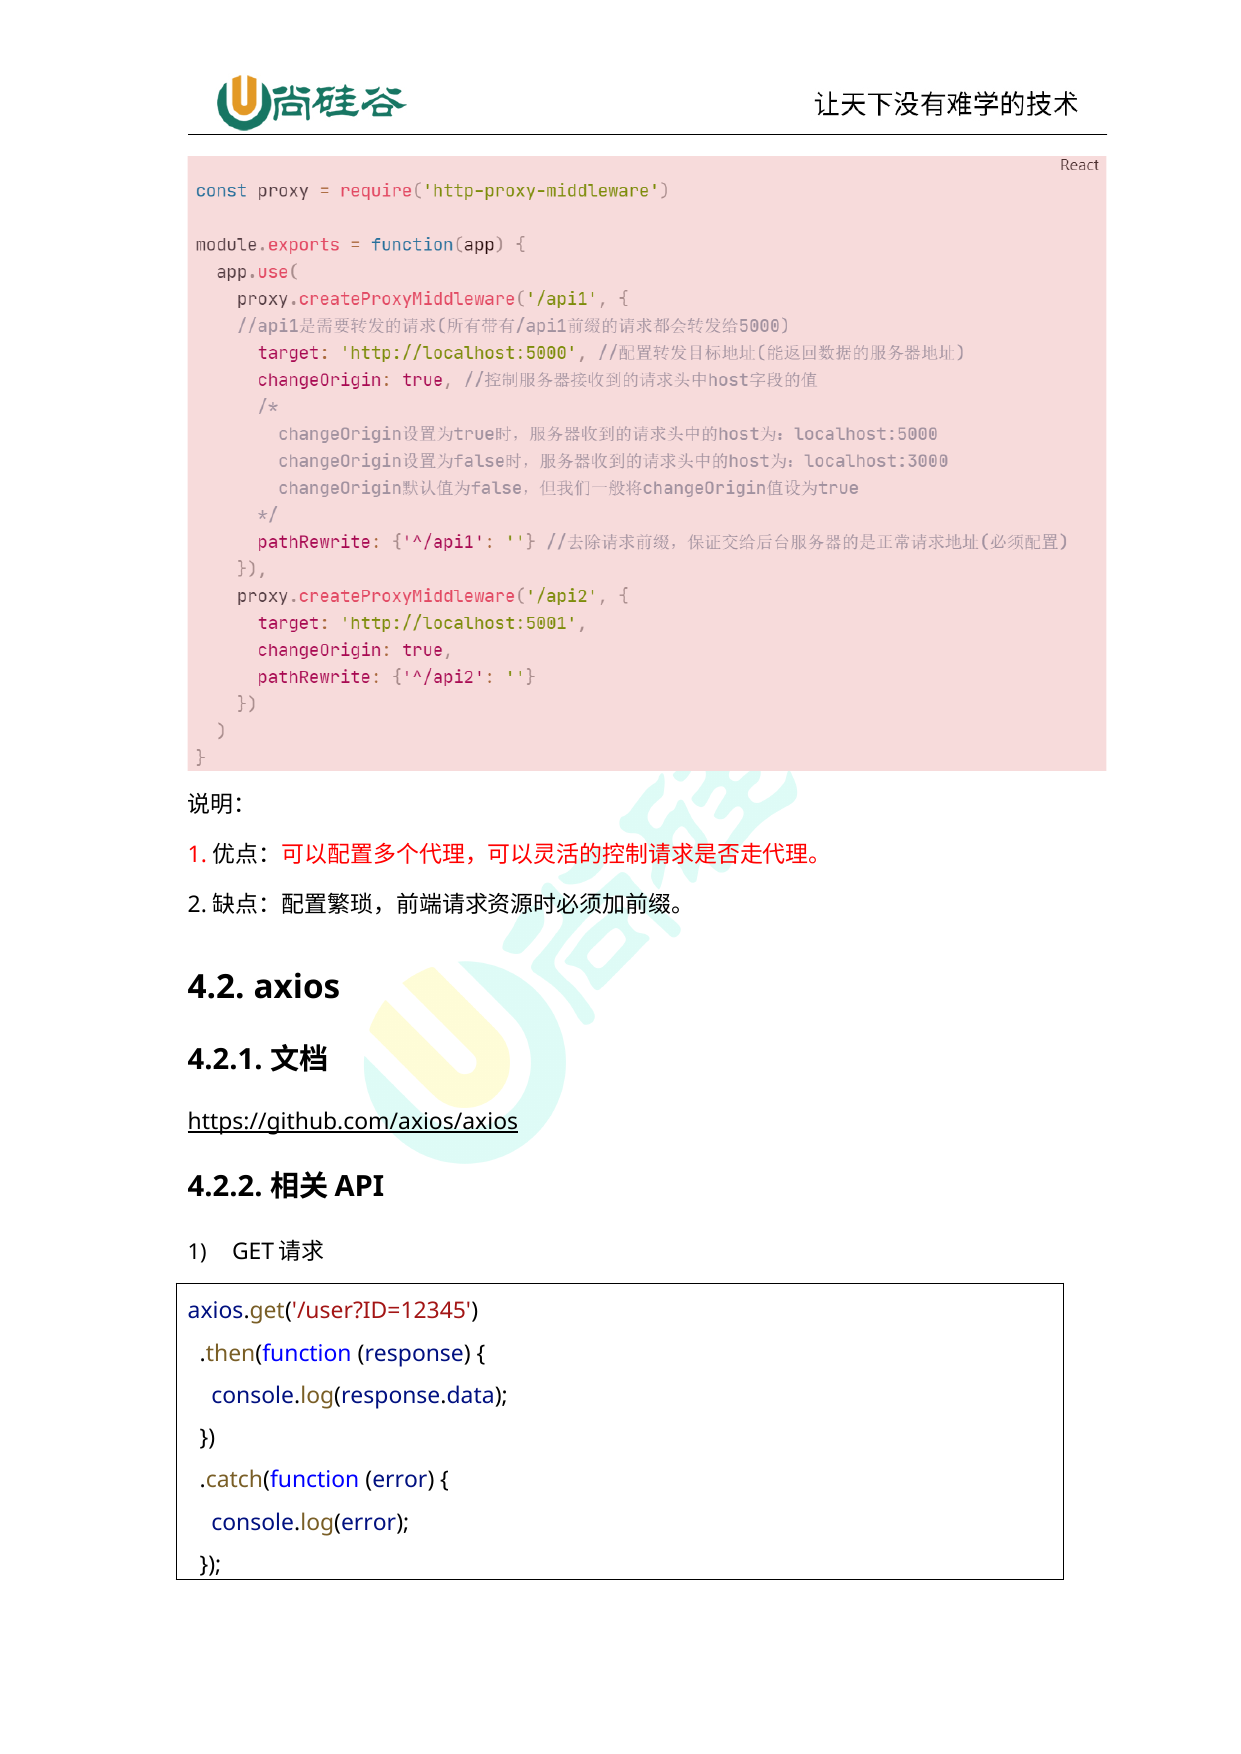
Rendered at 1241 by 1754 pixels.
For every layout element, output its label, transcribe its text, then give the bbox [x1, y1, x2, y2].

list 说明： [187, 786, 1107, 819]
picture [215, 73, 1080, 132]
picture [187, 156, 1107, 771]
subtitle 4.2. axios [187, 963, 1107, 1008]
subtitle 4.2.1. 文档 [187, 1035, 1107, 1078]
text https://github.com/axios/axios [187, 1105, 1107, 1136]
list 缺点：配置繁琐，前端请求资源时必须加前缀。 [187, 886, 1107, 919]
list 优点：可以配置多个代理，可以灵活的控制请求是否走代理。 [187, 836, 1107, 869]
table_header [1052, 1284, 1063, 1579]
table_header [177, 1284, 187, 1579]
subtitle 4.2.2. 相关API [187, 1163, 1107, 1205]
list GET请求 [187, 1232, 1107, 1266]
